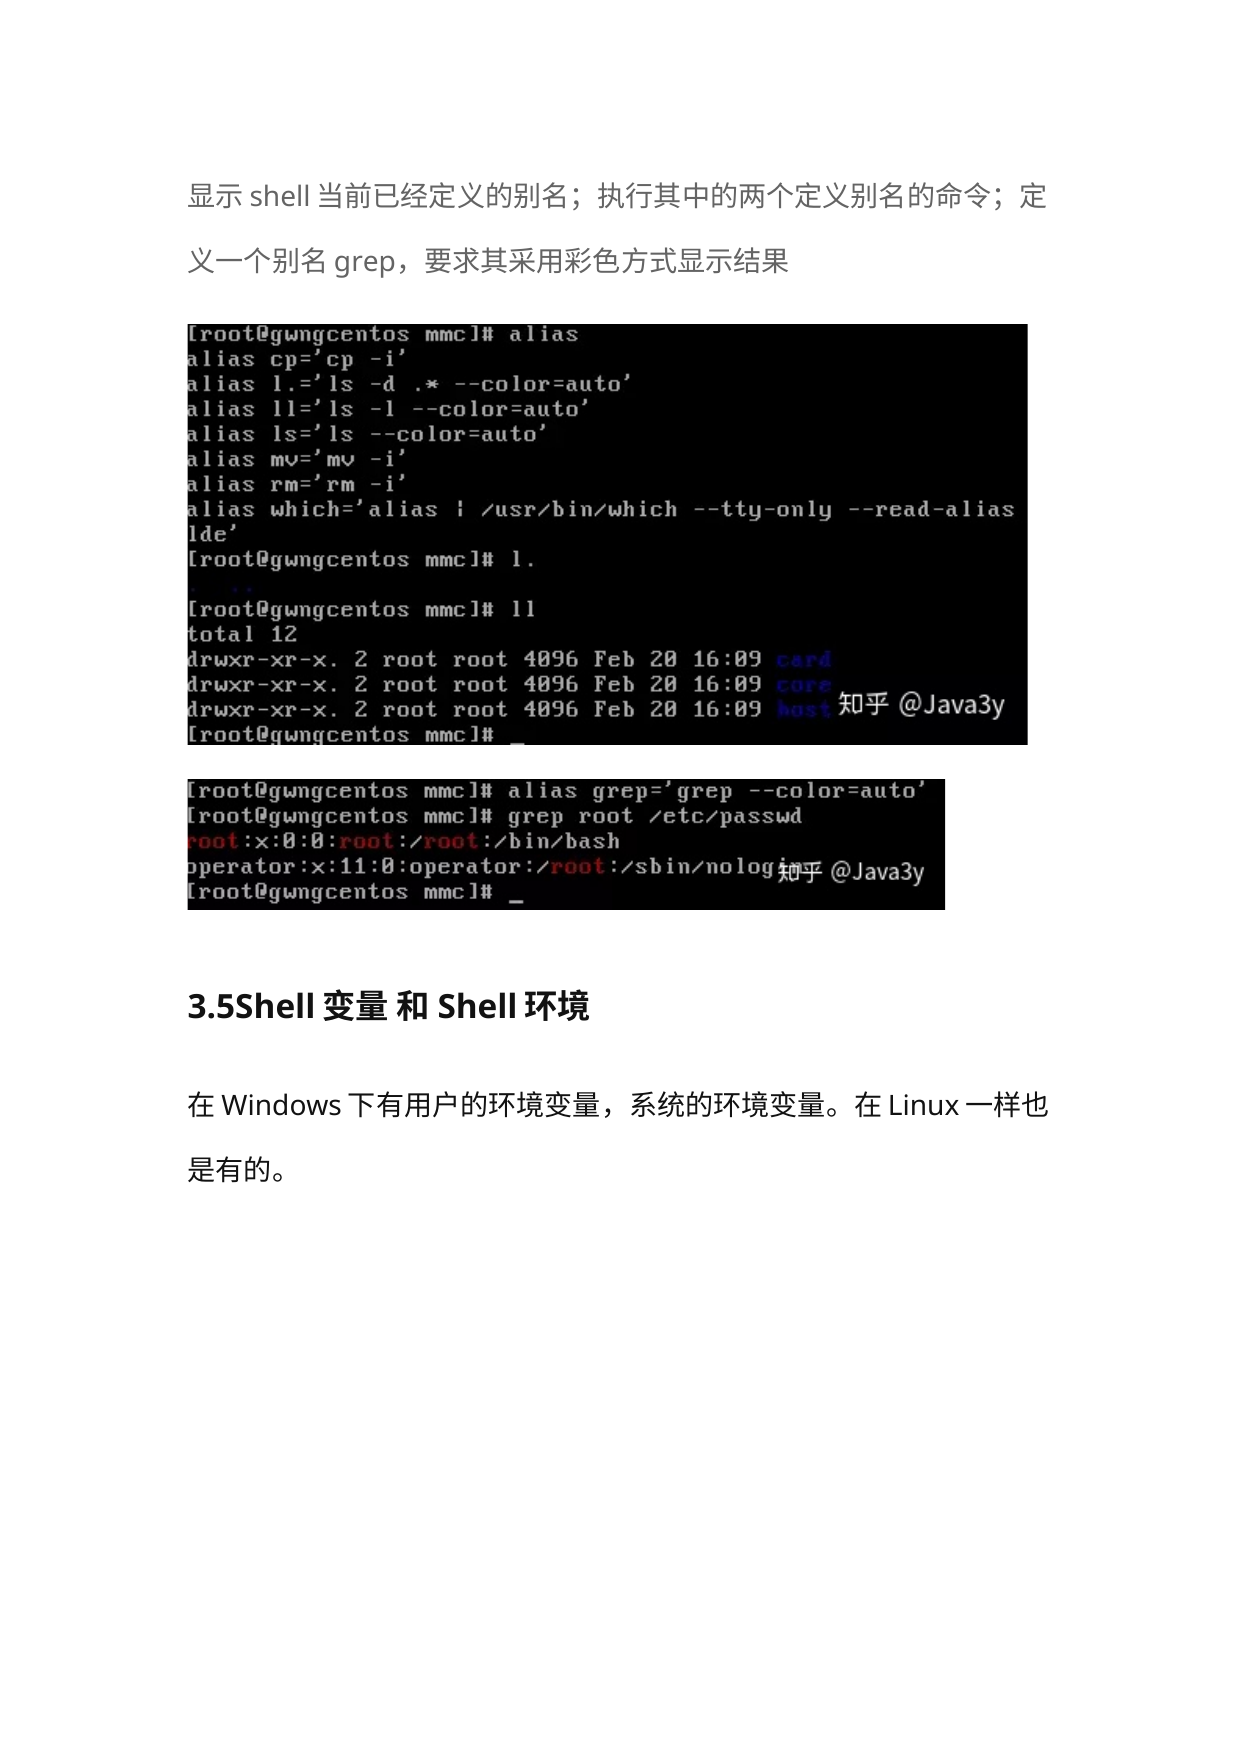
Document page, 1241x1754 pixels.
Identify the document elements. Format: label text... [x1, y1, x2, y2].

text 显示shell当前已经定义的别名；执行其中的两个定义别名的命令；定义一个别名grep，要求其采用彩色方式显示结果 [187, 162, 1053, 292]
picture [187, 324, 1028, 745]
picture [187, 779, 946, 910]
text 在Windows下有用户的环境变量，系统的环境变量。在Linux一样也是有的。 [187, 1071, 1053, 1201]
text 3.5Shell变量 和 Shell环境 [187, 971, 1053, 1036]
